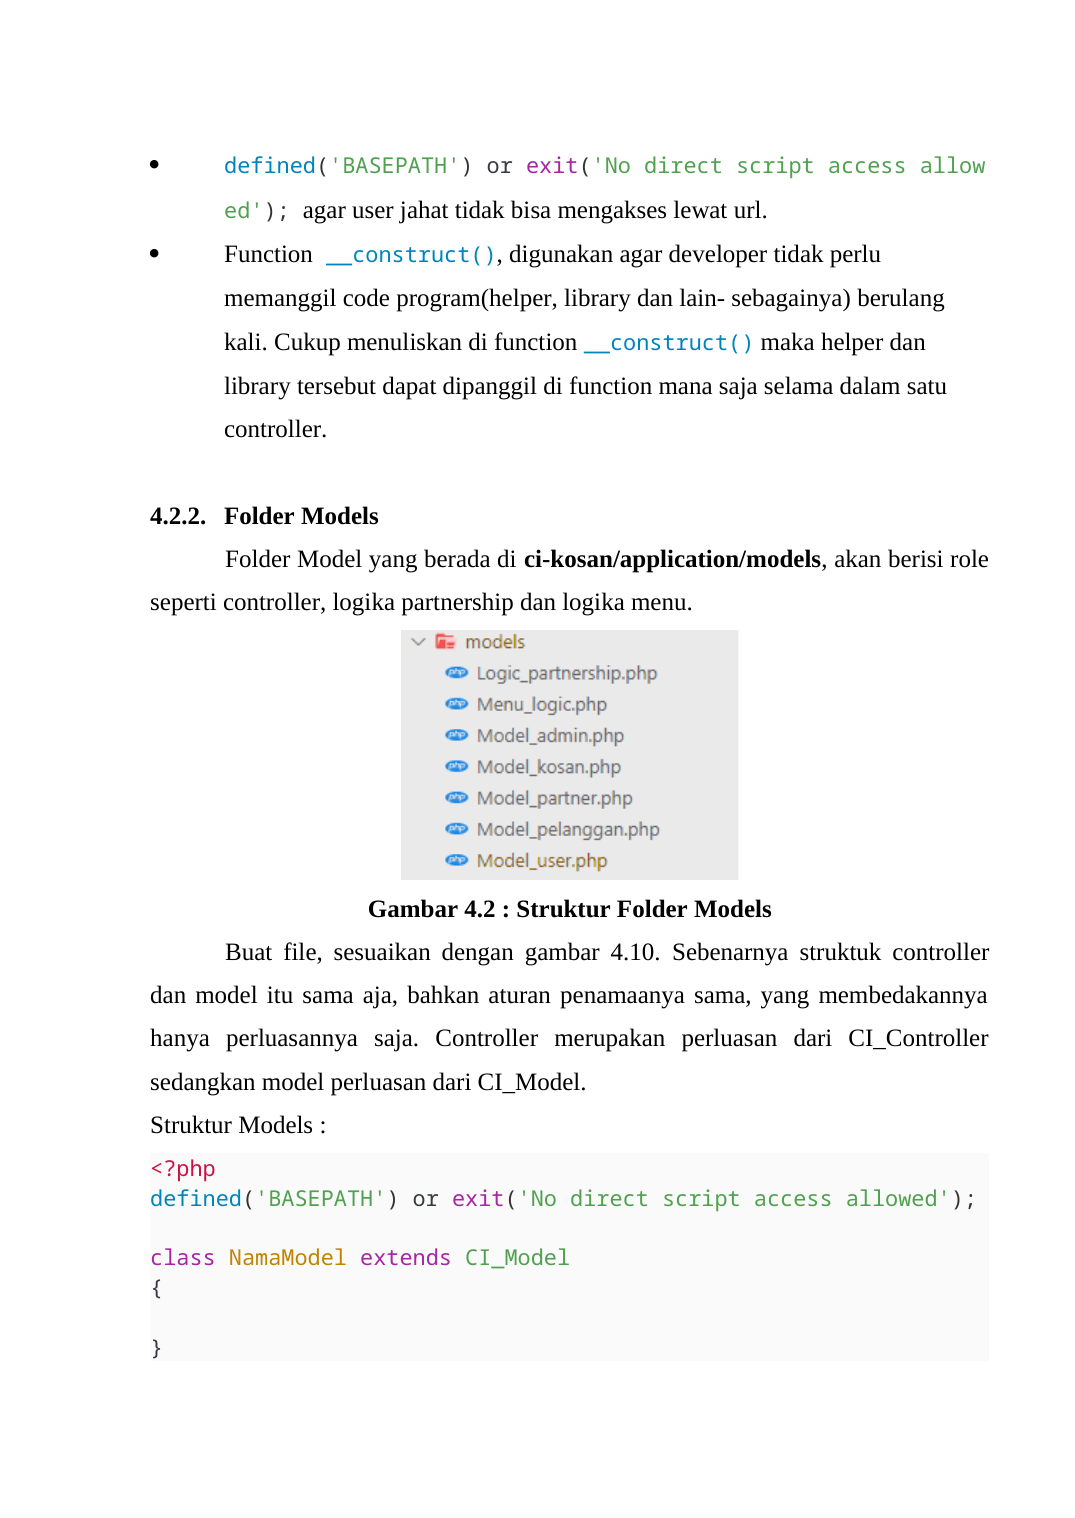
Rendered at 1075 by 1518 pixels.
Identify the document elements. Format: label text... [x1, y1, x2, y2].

text Gambar 4. : Struktur Folder Models [150, 894, 989, 923]
text { [150, 1272, 989, 1302]
list Function __construct(), digunakan agar developer tidak perlu memanggil code program(helper, library dan lain- sebagainya) berulang kali. Cukup menuliskan di function __construct() maka helper dan library tersebut dapat dipanggil di function mana saja selama dalam satu controller. [150, 239, 989, 443]
text Folder Model yang berada di ci-kosan/application/models, akan berisi role seperti controller, logika partnership dan logika menu. [150, 544, 989, 616]
text Buat file, sesuaikan dengan gambar 4.10. Sebenarnya struktuk controller dan model itu sama aja, bahkan aturan penamaanya sama, yang membedakannya hanya perluasannya saja. Controller merupakan perluasan dari CI_Controller sedangkan model perluasan dari CI_Model. [150, 937, 989, 1095]
text <?php [150, 1153, 989, 1183]
text } [150, 1332, 989, 1361]
picture [401, 630, 739, 880]
text defined('BASEPATH') or exit('No direct script access allowed'); [150, 1183, 989, 1212]
text class NamaModel extends CI_Model [150, 1242, 989, 1272]
list defined('BASEPATH') or exit('No direct script access allowed'); agar user jahat tidak bisa mengakses lewat url. [150, 150, 989, 224]
text Struktur Models : [150, 1110, 989, 1138]
text Folder Models [150, 501, 989, 529]
